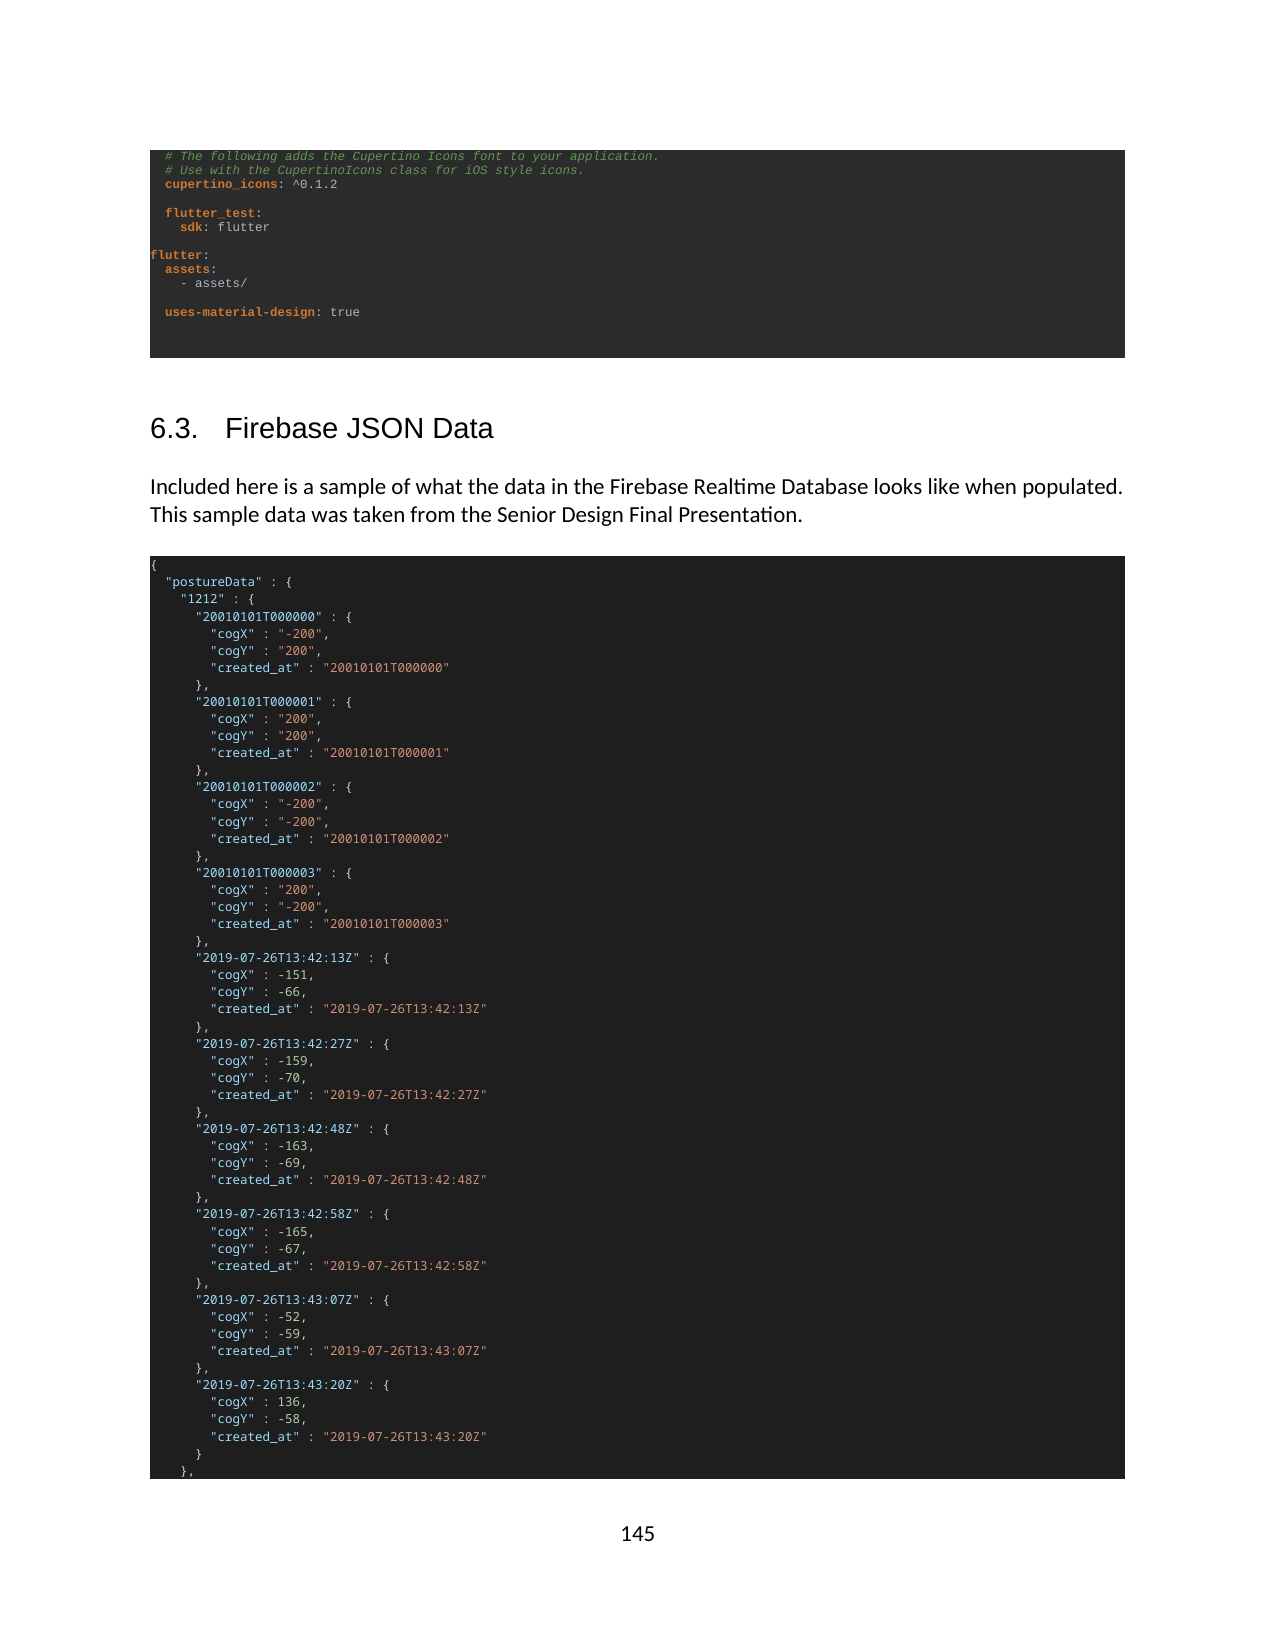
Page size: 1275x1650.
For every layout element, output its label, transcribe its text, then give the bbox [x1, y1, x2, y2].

text "postureData" : { [150, 573, 1125, 591]
text } [150, 1445, 1125, 1462]
text }, [150, 932, 1125, 949]
text "20010101T000002" : { [150, 778, 1125, 796]
text "cogX" : "-200", [150, 625, 1125, 642]
text "cogY" : "200", [150, 727, 1125, 744]
text "cogX" : "200", [150, 710, 1125, 727]
text "20010101T000000" : { [150, 608, 1125, 625]
text "created_at" : "2019-07-26T13:42:58Z" [150, 1257, 1125, 1274]
text "2019-07-26T13:42:27Z" : { [150, 1035, 1125, 1052]
text "2019-07-26T13:43:07Z" : { [150, 1291, 1125, 1308]
text "created_at" : "2019-07-26T13:42:13Z" [150, 1001, 1125, 1018]
text "20010101T000003" : { [150, 864, 1125, 881]
text "cogX" : -151, [150, 966, 1125, 983]
text "cogY" : "-200", [150, 813, 1125, 830]
text "cogY" : -66, [150, 983, 1125, 1001]
text "1212" : { [150, 591, 1125, 608]
text "cogY" : -59, [150, 1325, 1125, 1342]
text "created_at" : "2019-07-26T13:42:48Z" [150, 1171, 1125, 1188]
text Included here is a sample of what the data in the Firebase Realtime Database looks like when populated. This sample data was taken from the Senior Design Final Presentation. [150, 472, 1125, 528]
text "2019-07-26T13:42:58Z" : { [150, 1206, 1125, 1223]
text "created_at" : "2019-07-26T13:43:20Z" [150, 1428, 1125, 1445]
text "created_at" : "20010101T000001" [150, 744, 1125, 761]
text "cogX" : -163, [150, 1137, 1125, 1154]
text }, [150, 1462, 1125, 1479]
text "created_at" : "2019-07-26T13:42:27Z" [150, 1086, 1125, 1103]
text "2019-07-26T13:43:20Z" : { [150, 1376, 1125, 1393]
text "cogX" : -165, [150, 1223, 1125, 1240]
text "created_at" : "20010101T000002" [150, 830, 1125, 847]
text "20010101T000001" : { [150, 693, 1125, 710]
text "cogX" : -52, [150, 1308, 1125, 1325]
text "cogX" : "-200", [150, 796, 1125, 813]
text "cogY" : -70, [150, 1069, 1125, 1086]
text }, [150, 1018, 1125, 1035]
text "cogY" : "-200", [150, 898, 1125, 915]
text "cogX" : 136, [150, 1393, 1125, 1411]
text "created_at" : "20010101T000003" [150, 915, 1125, 932]
text "cogY" : -69, [150, 1154, 1125, 1171]
text { [150, 556, 1125, 573]
text }, [150, 1103, 1125, 1120]
text }, [150, 676, 1125, 693]
text "cogX" : "200", [150, 881, 1125, 898]
subtitle Firebase JSON Data [150, 411, 1125, 444]
text "created_at" : "20010101T000000" [150, 659, 1125, 676]
text }, [150, 1359, 1125, 1376]
text "2019-07-26T13:42:13Z" : { [150, 949, 1125, 966]
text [150, 150, 1125, 358]
text "cogY" : "200", [150, 642, 1125, 659]
text }, [150, 1274, 1125, 1291]
text "created_at" : "2019-07-26T13:43:07Z" [150, 1342, 1125, 1359]
text "2019-07-26T13:42:48Z" : { [150, 1120, 1125, 1137]
text "cogY" : -58, [150, 1411, 1125, 1428]
text }, [150, 761, 1125, 778]
text "cogX" : -159, [150, 1052, 1125, 1069]
text }, [150, 1188, 1125, 1206]
text "cogY" : -67, [150, 1240, 1125, 1257]
text }, [150, 847, 1125, 864]
